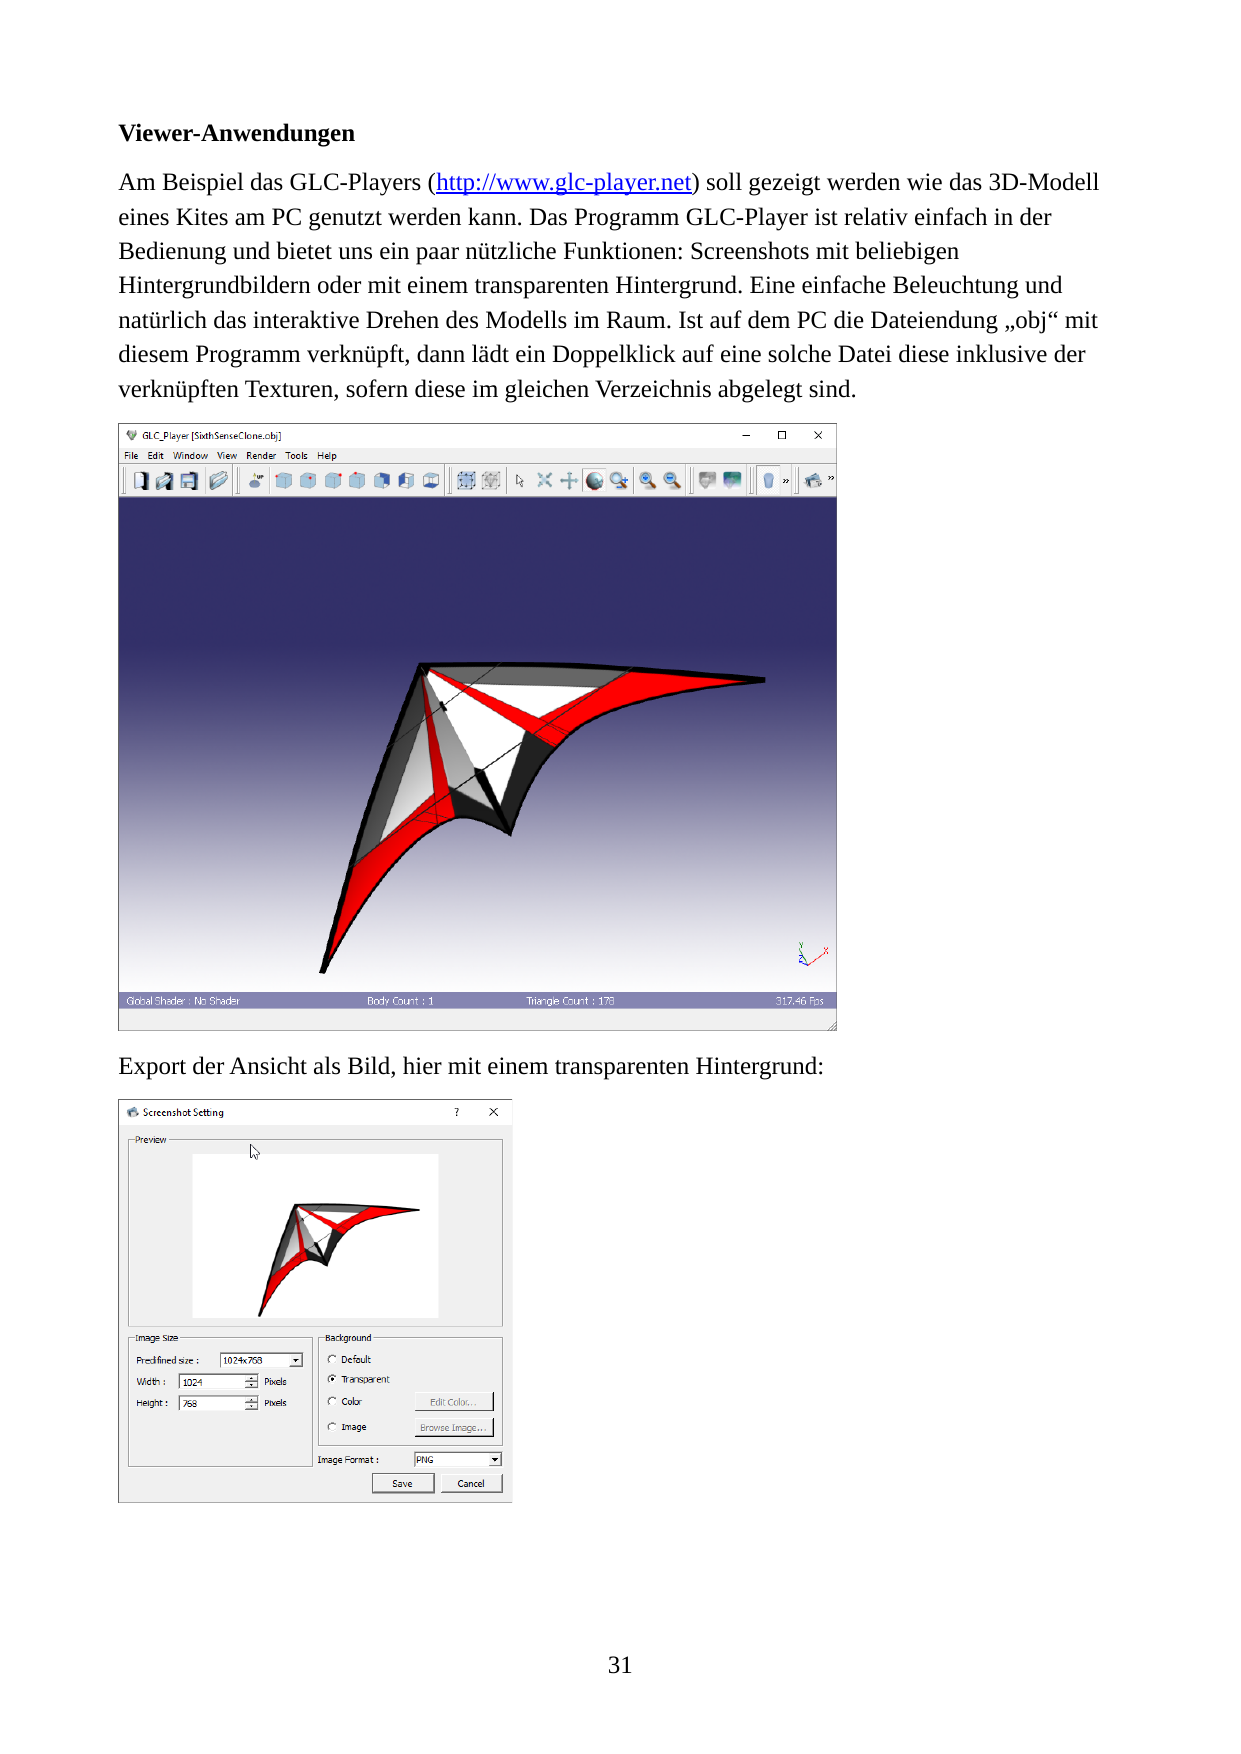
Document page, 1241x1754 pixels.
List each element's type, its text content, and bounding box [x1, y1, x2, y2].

text Viewer-Anwendungen [118, 118, 1122, 147]
picture [118, 1099, 513, 1503]
picture [118, 423, 837, 1031]
text Am Beispiel das GLC-Players (http://www.glc-player.net) soll gezeigt werden wie das 3D-Modell eines Kites am PC genutzt werden kann. Das Programm GLC-Player ist relativ einfach in der Bedienung und bietet uns ein paar nützliche Funktionen: Screenshots mit beliebigen Hintergrundbildern oder mit einem transparenten Hintergrund. Eine einfache Beleuchtung und natürlich das interaktive Drehen des Modells im Raum. Ist auf dem PC die Dateiendung „obj“ mit diesem Programm verknüpft, dann lädt ein Doppelklick auf eine solche Datei diese inklusive der verknüpften Texturen, sofern diese im gleichen Verzeichnis abgelegt sind. [118, 167, 1122, 403]
text Export der Ansicht als Bild, hier mit einem transparenten Hintergrund: [118, 1051, 1122, 1079]
